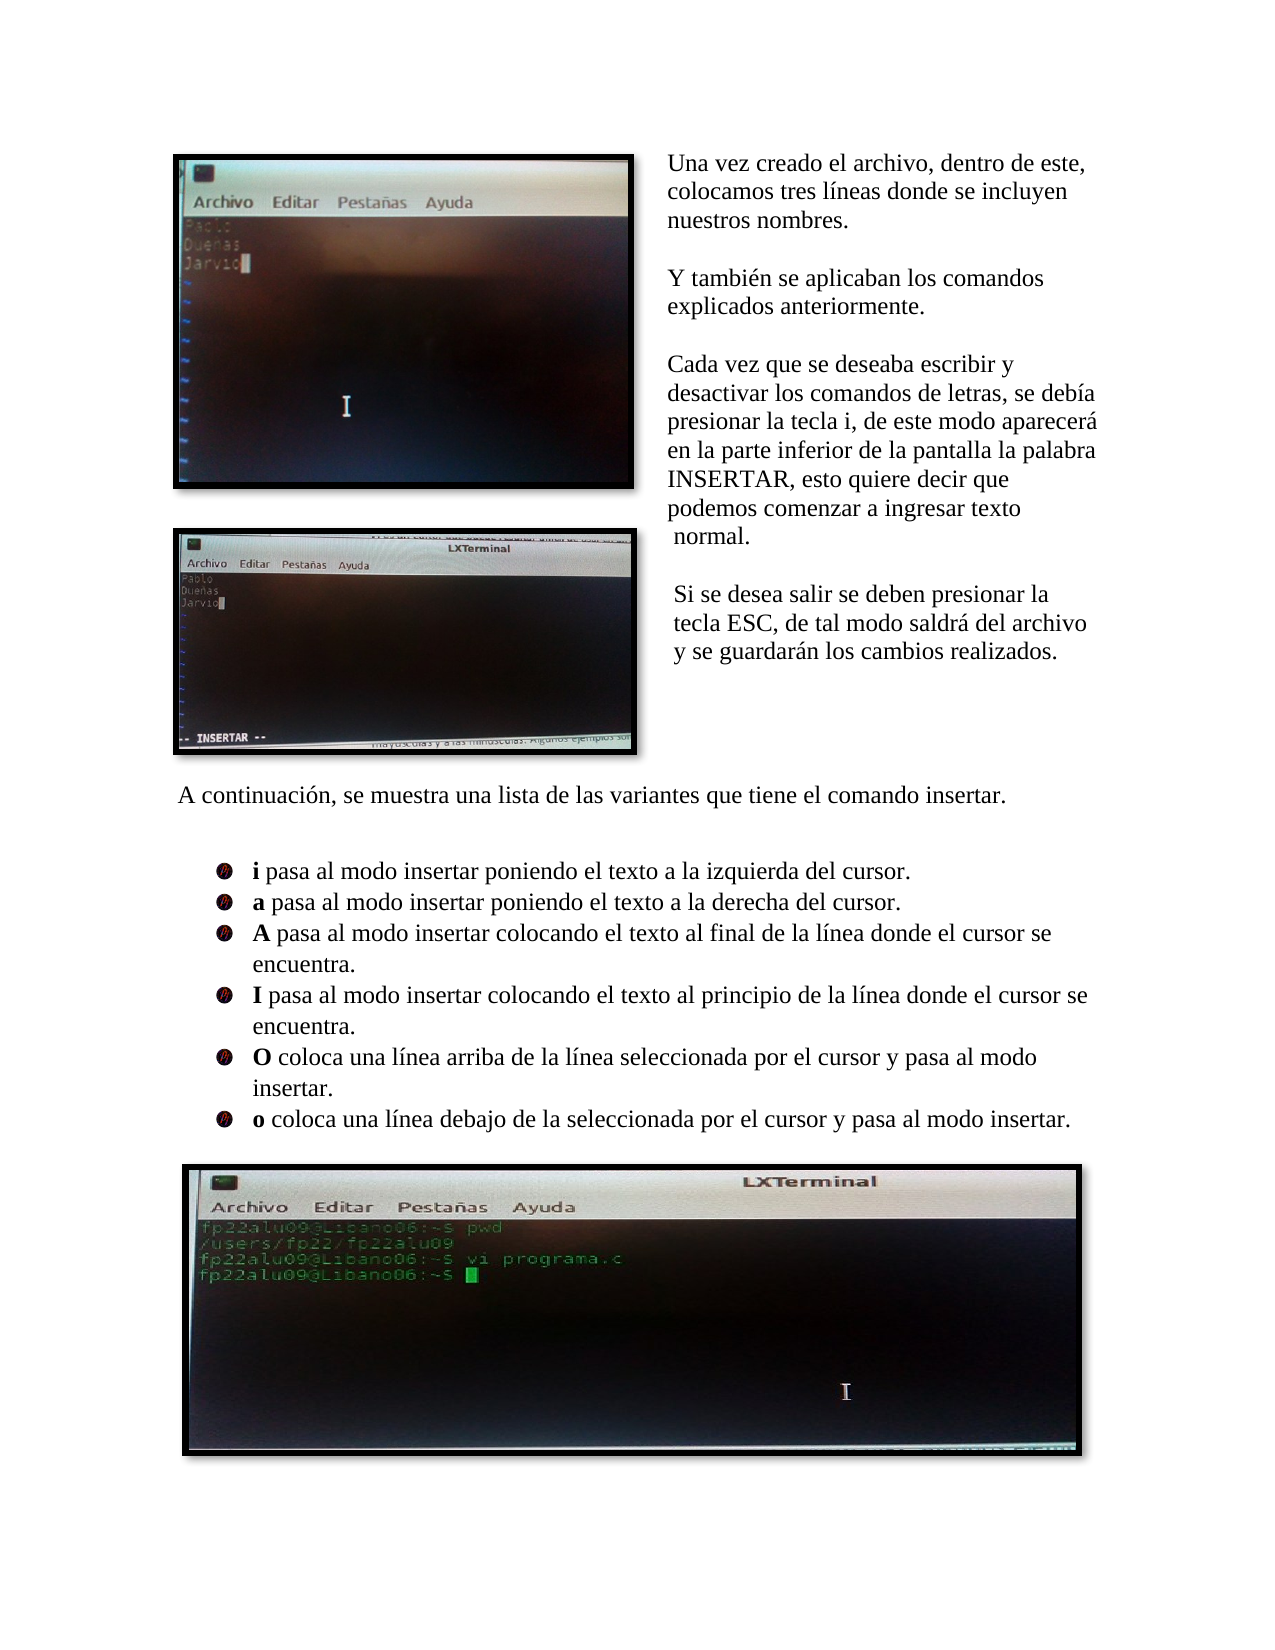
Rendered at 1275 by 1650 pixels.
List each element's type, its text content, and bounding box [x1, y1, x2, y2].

text Y también se aplicaban los comandos explicados anteriormente. [643, 263, 1098, 320]
picture [215, 1048, 234, 1066]
list i pasa al modo insertar poniendo el texto a la izquierda del cursor. [215, 856, 1098, 884]
picture [179, 160, 628, 482]
list o coloca una línea debajo de la seleccionada por el cursor y pasa al modo insertar. [215, 1104, 1098, 1133]
list I pasa al modo insertar colocando el texto al principio de la línea donde el cursor se encuentra. [215, 980, 1098, 1040]
picture [215, 986, 234, 1004]
picture [215, 893, 234, 911]
picture [215, 862, 234, 880]
picture [215, 924, 234, 942]
list A pasa al modo insertar colocando el texto al final de la línea donde el cursor se encuentra. [215, 918, 1098, 978]
text Una vez creado el archivo, dentro de este, colocamos tres líneas donde se incluyen nuestros nombres. [177, 148, 1098, 234]
text Cada vez que se deseaba escribir y desactivar los comandos de letras, se debía presionar la tecla i, de este modo aparecerá en la parte inferior de la pantalla la palabra INSERTAR, esto quiere decir que podemos comenzar a ingresar texto normal. [177, 349, 1098, 550]
picture [215, 1110, 234, 1128]
text Si se desea salir se deben presionar la tecla ESC, de tal modo saldrá del archivo y se guardarán los cambios realizados. [647, 579, 1098, 665]
list a pasa al modo insertar poniendo el texto a la derecha del cursor. [215, 887, 1098, 916]
text A continuación, se muestra una lista de las variantes que tiene el comando insertar. [177, 780, 1098, 809]
picture [179, 534, 631, 749]
list O coloca una línea arriba de la línea seleccionada por el cursor y pasa al modo insertar. [215, 1042, 1098, 1102]
picture [189, 1170, 1076, 1450]
